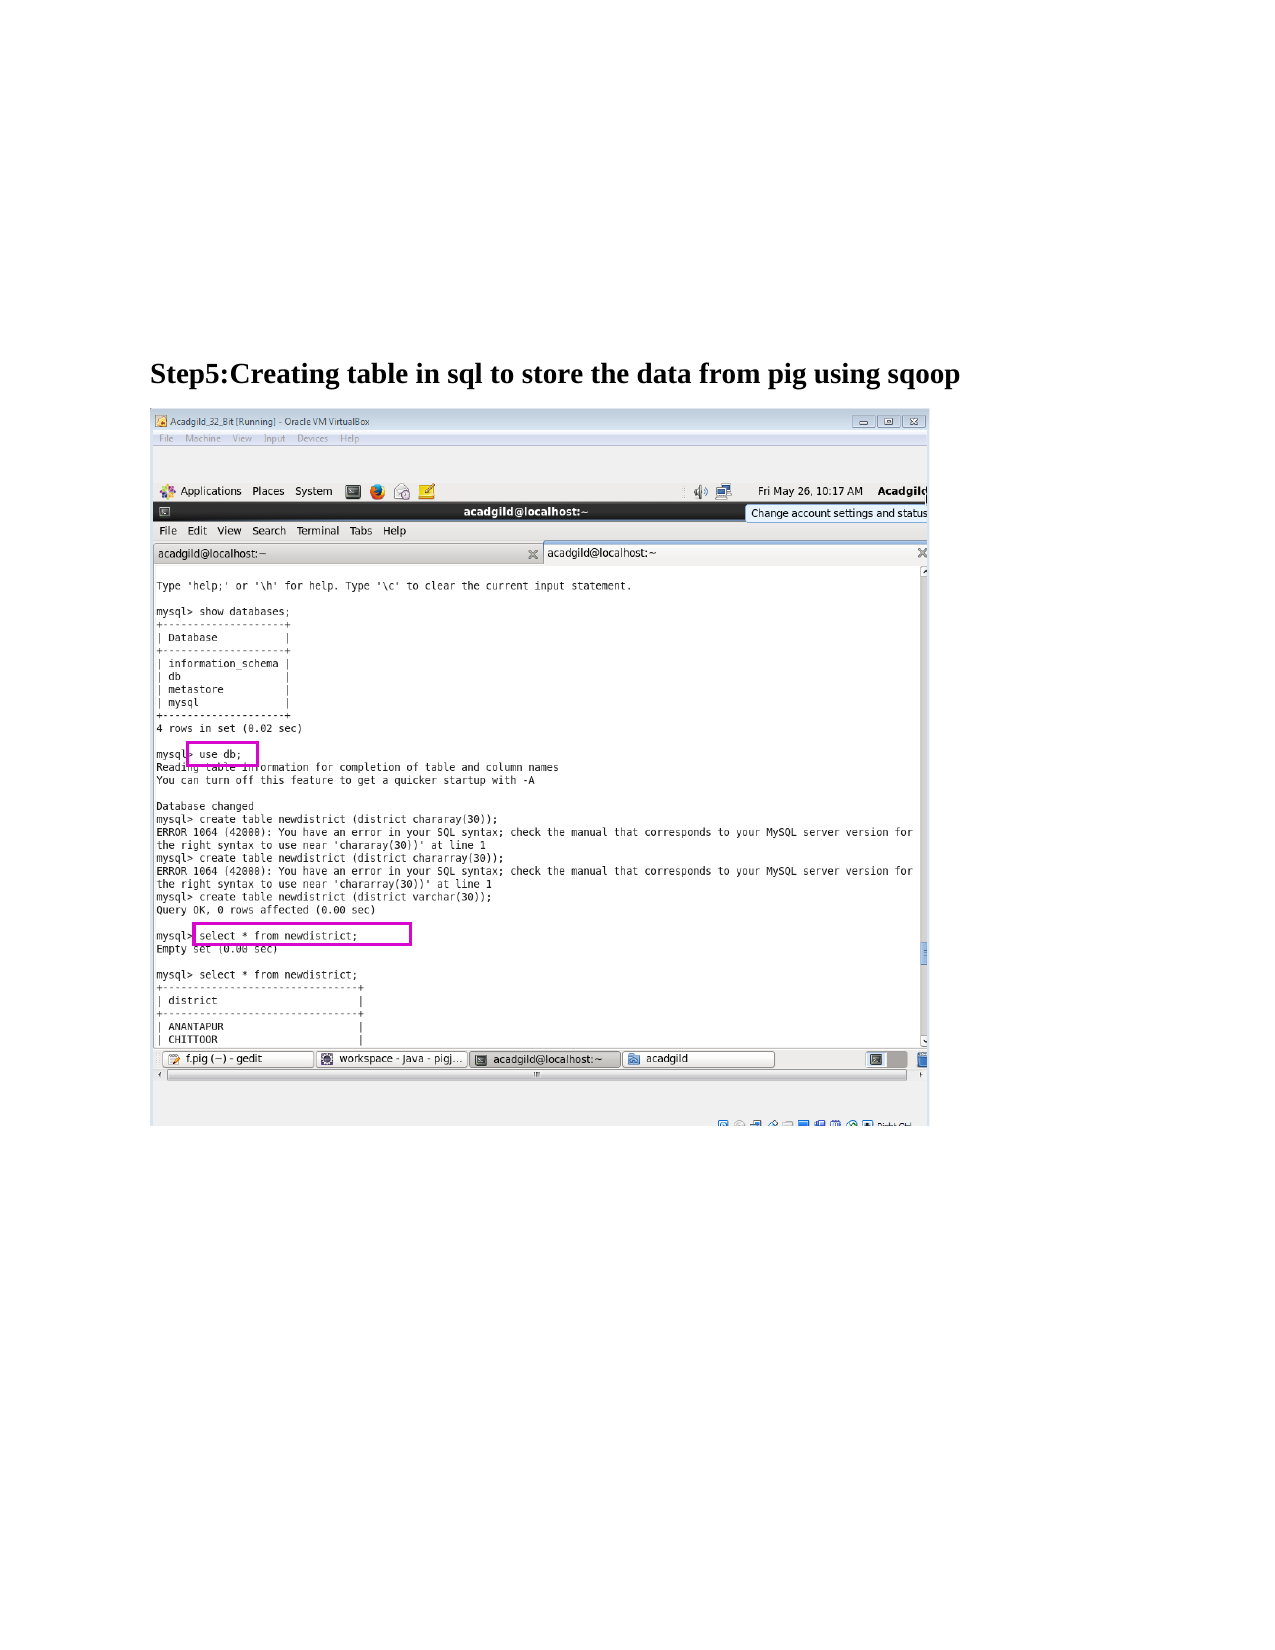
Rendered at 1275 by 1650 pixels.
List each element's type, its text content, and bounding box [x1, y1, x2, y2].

picture [150, 408, 930, 1126]
text Step5:Creating table in sql to store the data from pig using sqoop [150, 356, 1125, 389]
